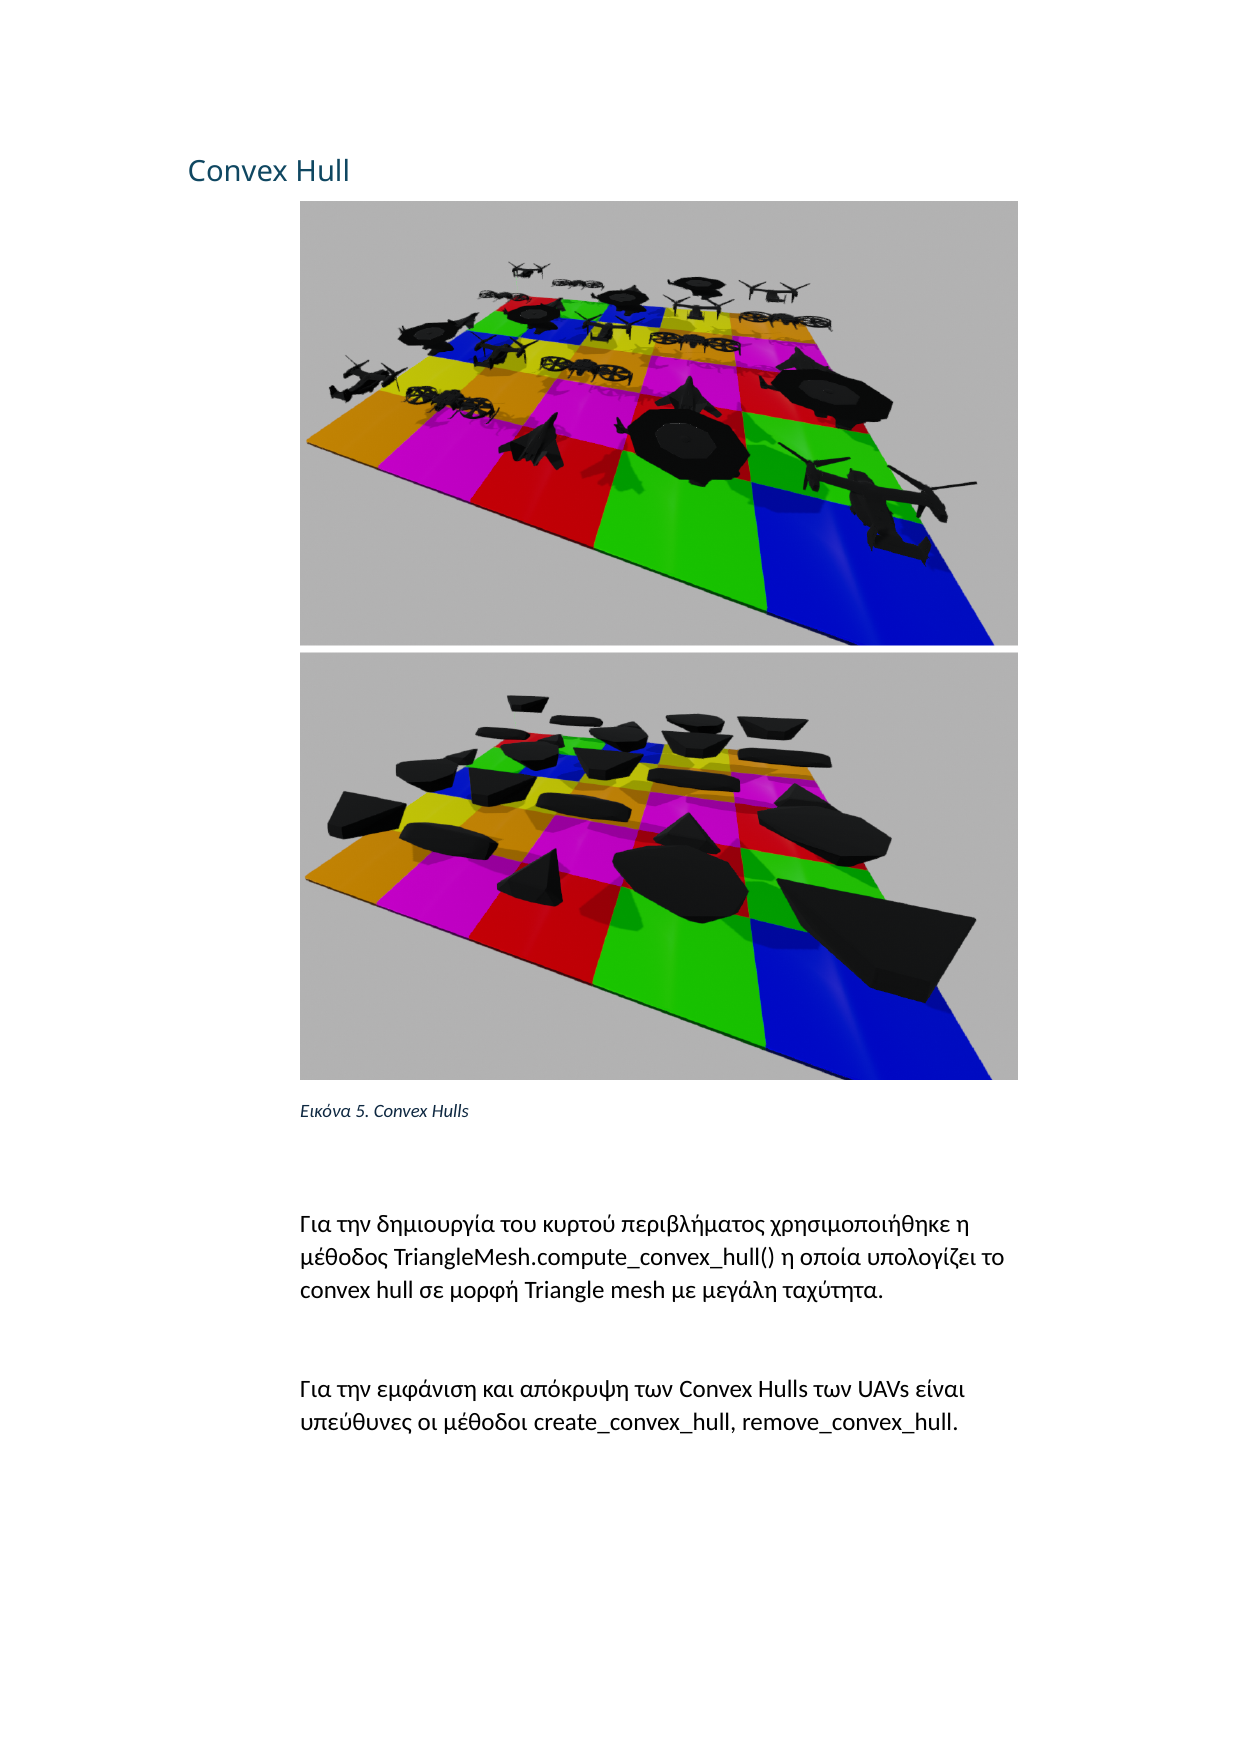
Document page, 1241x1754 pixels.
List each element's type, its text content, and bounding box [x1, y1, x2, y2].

picture [300, 201, 1018, 1080]
list Για την δημιουργία του κυρτού περιβλήματος χρησιμοποιήθηκε η μέθοδος TriangleMesh.compute_convex_hull() η οποία υπολογίζει το convex hull σε μορφή Triangle mesh με μεγάλη ταχύτητα. [300, 1209, 1053, 1305]
subtitle Convex Hull [187, 150, 1053, 190]
text Εικόνα 5. Convex Hulls [225, 1099, 1053, 1122]
list Για την εμφάνιση και απόκρυψη των Convex Hulls των UAVs είναι υπεύθυνες οι μέθοδοι create_convex_hull, remove_convex_hull. [300, 1373, 1053, 1437]
